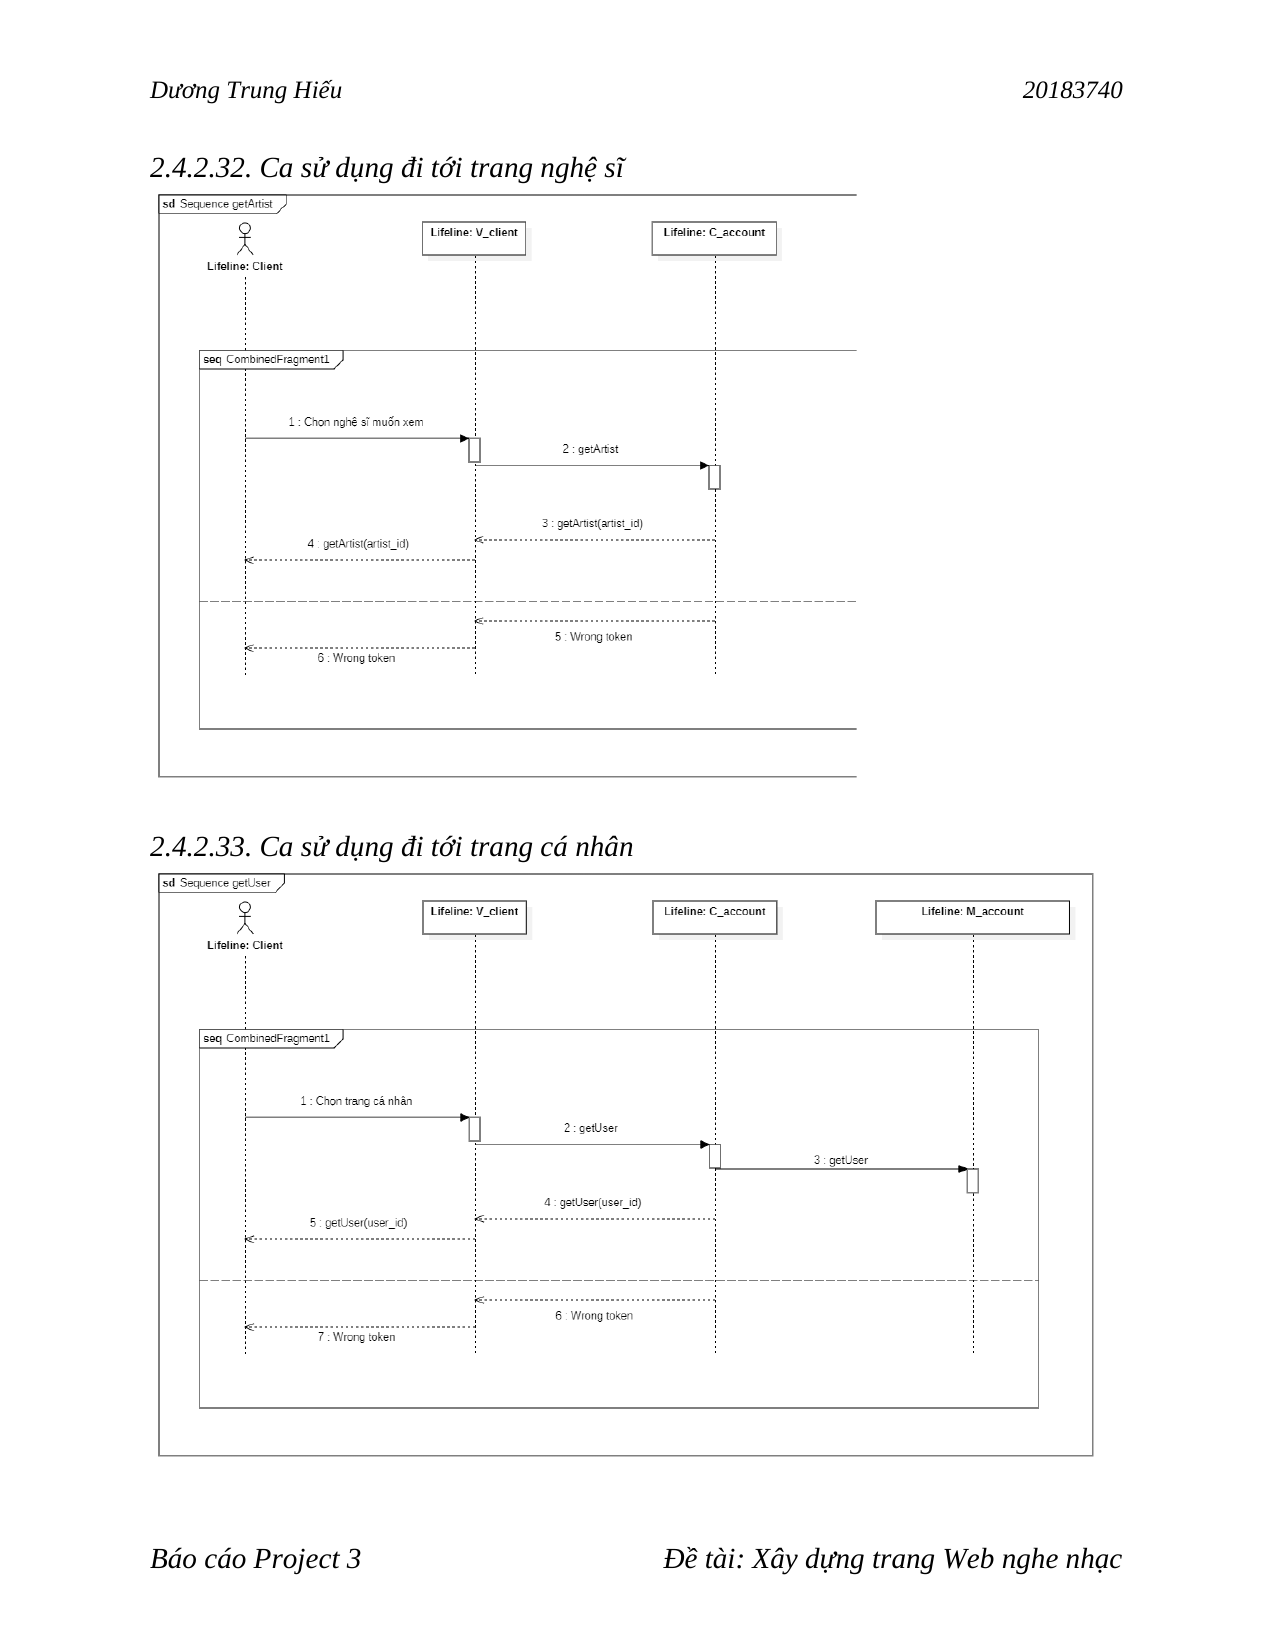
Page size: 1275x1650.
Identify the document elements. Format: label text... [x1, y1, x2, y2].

picture [150, 865, 1125, 1489]
picture [150, 186, 857, 810]
subtitle 2.4.2.32. Ca sử dụng đi tới trang nghệ sĩ [150, 150, 1125, 183]
subtitle 2.4.2.33. Ca sử dụng đi tới trang cá nhân [150, 829, 1125, 862]
